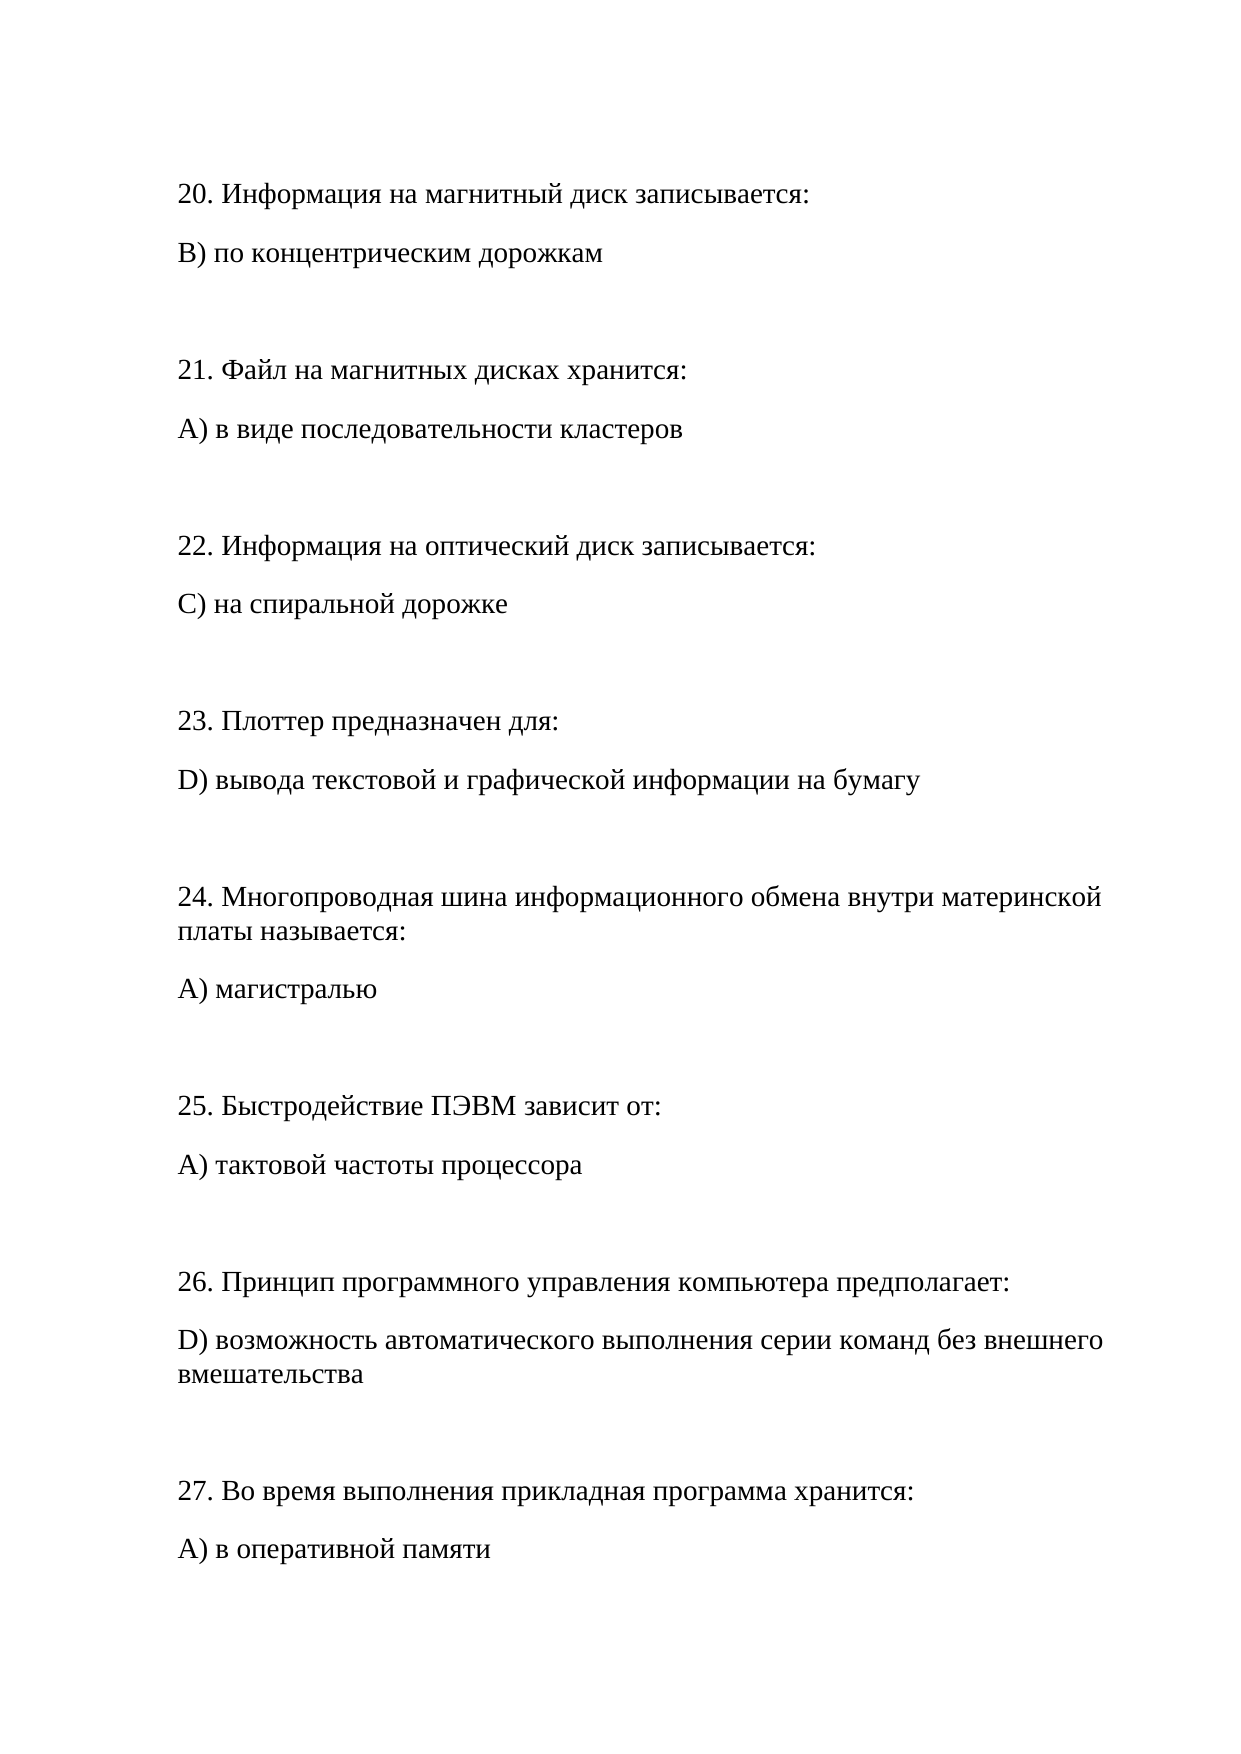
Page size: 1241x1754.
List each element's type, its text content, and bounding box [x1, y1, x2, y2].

subtitle B) по концентрическим дорожкам [177, 235, 1152, 269]
subtitle C) на спиральной дорожке [177, 586, 1152, 620]
subtitle 20. Информация на магнитный диск записывается: [177, 177, 1152, 210]
subtitle 21. Файл на магнитных дисках хранится: [177, 352, 1152, 386]
subtitle D) возможность автоматического выполнения серии команд без внешнего вмешательства [177, 1322, 1152, 1389]
subtitle A) в оперативной памяти [177, 1532, 1152, 1565]
subtitle A) магистралью [177, 971, 1152, 1005]
subtitle 24. Многопроводная шина информационного обмена внутри материнской платы называется: [177, 879, 1152, 946]
subtitle 25. Быстродействие ПЭВМ зависит от: [177, 1088, 1152, 1122]
subtitle 26. Принцип программного управления компьютера предполагает: [177, 1264, 1152, 1297]
subtitle 23. Плоттер предназначен для: [177, 703, 1152, 737]
subtitle D) вывода текстовой и графической информации на бумагу [177, 762, 1152, 796]
subtitle A) в виде последовательности кластеров [177, 411, 1152, 444]
subtitle 27. Во время выполнения прикладная программа хранится: [177, 1473, 1152, 1507]
subtitle 22. Информация на оптический диск записывается: [177, 528, 1152, 561]
subtitle A) тактовой частоты процессора [177, 1147, 1152, 1180]
